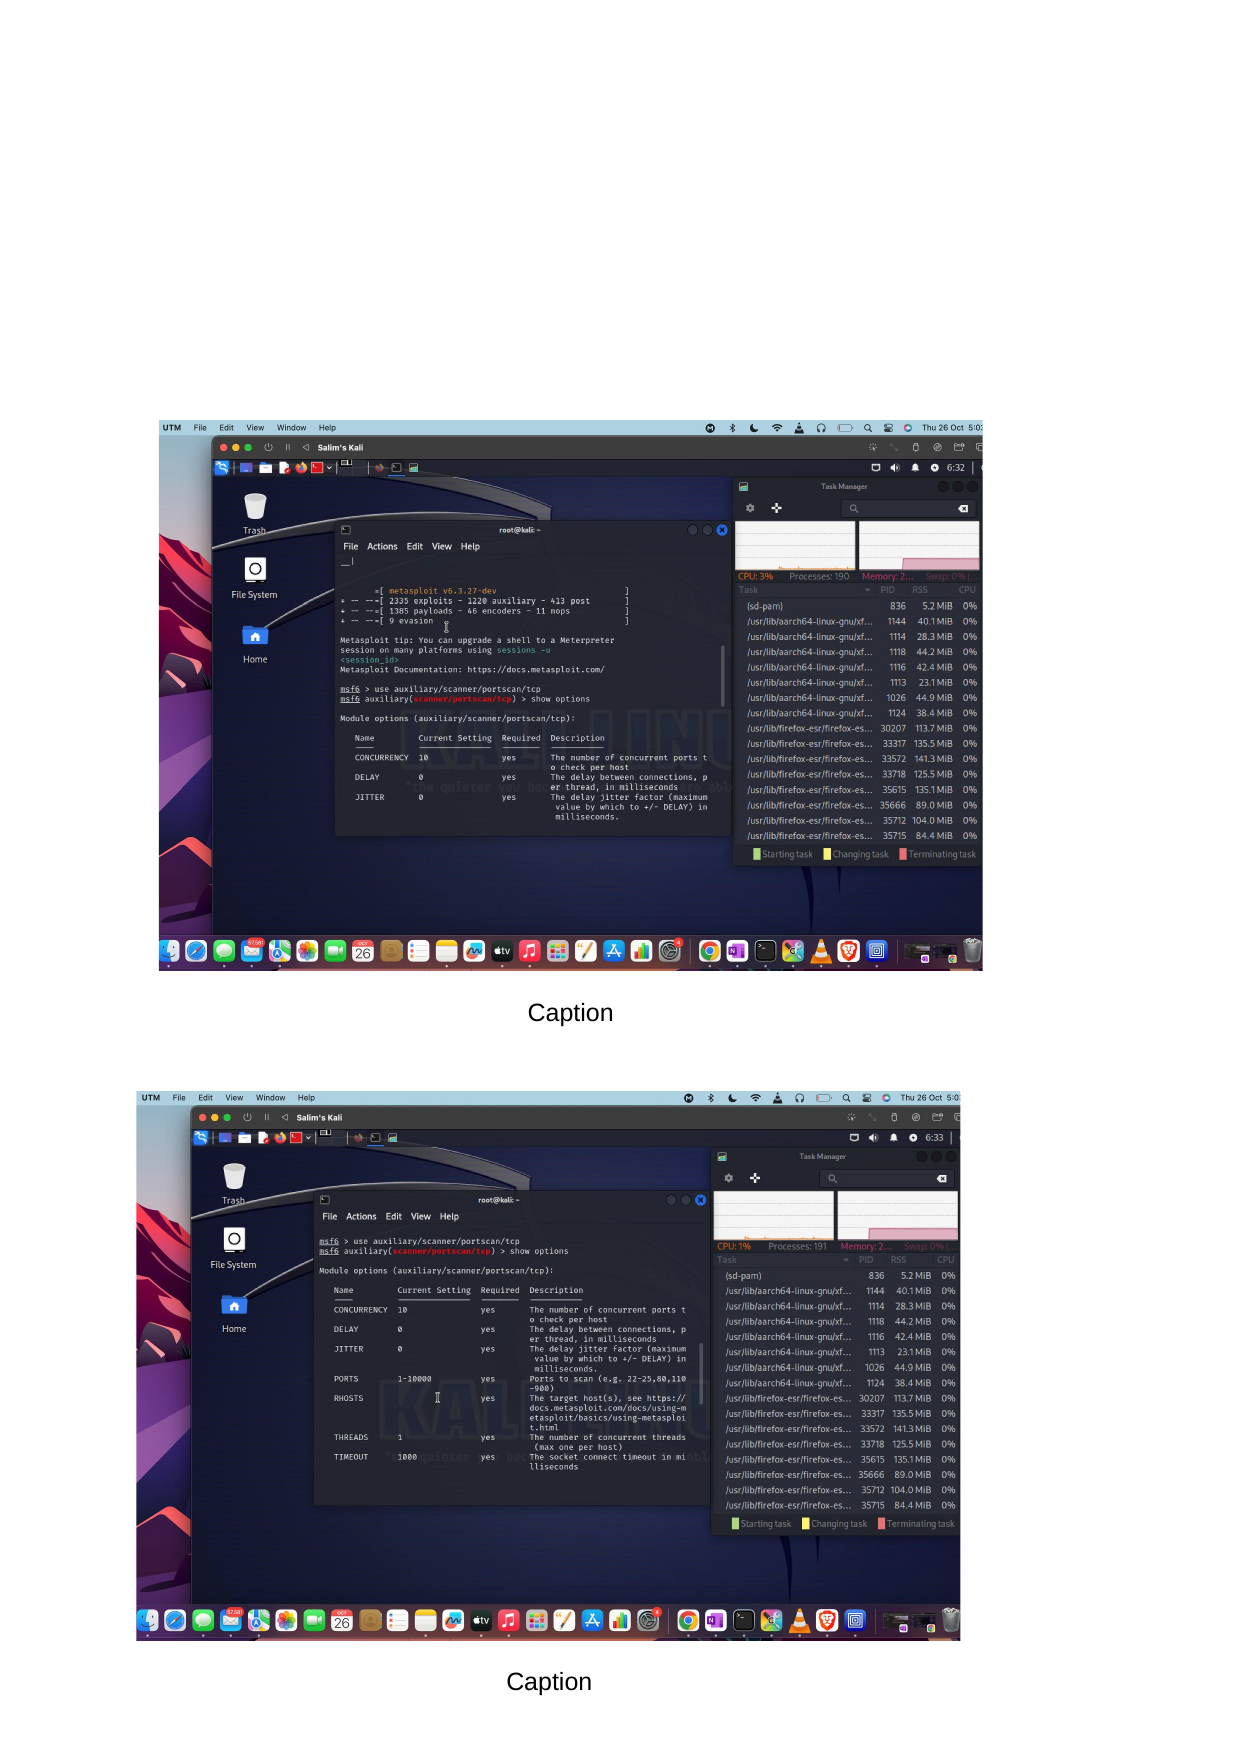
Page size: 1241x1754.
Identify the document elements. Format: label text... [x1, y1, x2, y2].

picture [136, 1091, 961, 1641]
text Caption [125, 997, 1016, 1026]
picture [158, 420, 983, 971]
text Caption [125, 1667, 973, 1696]
